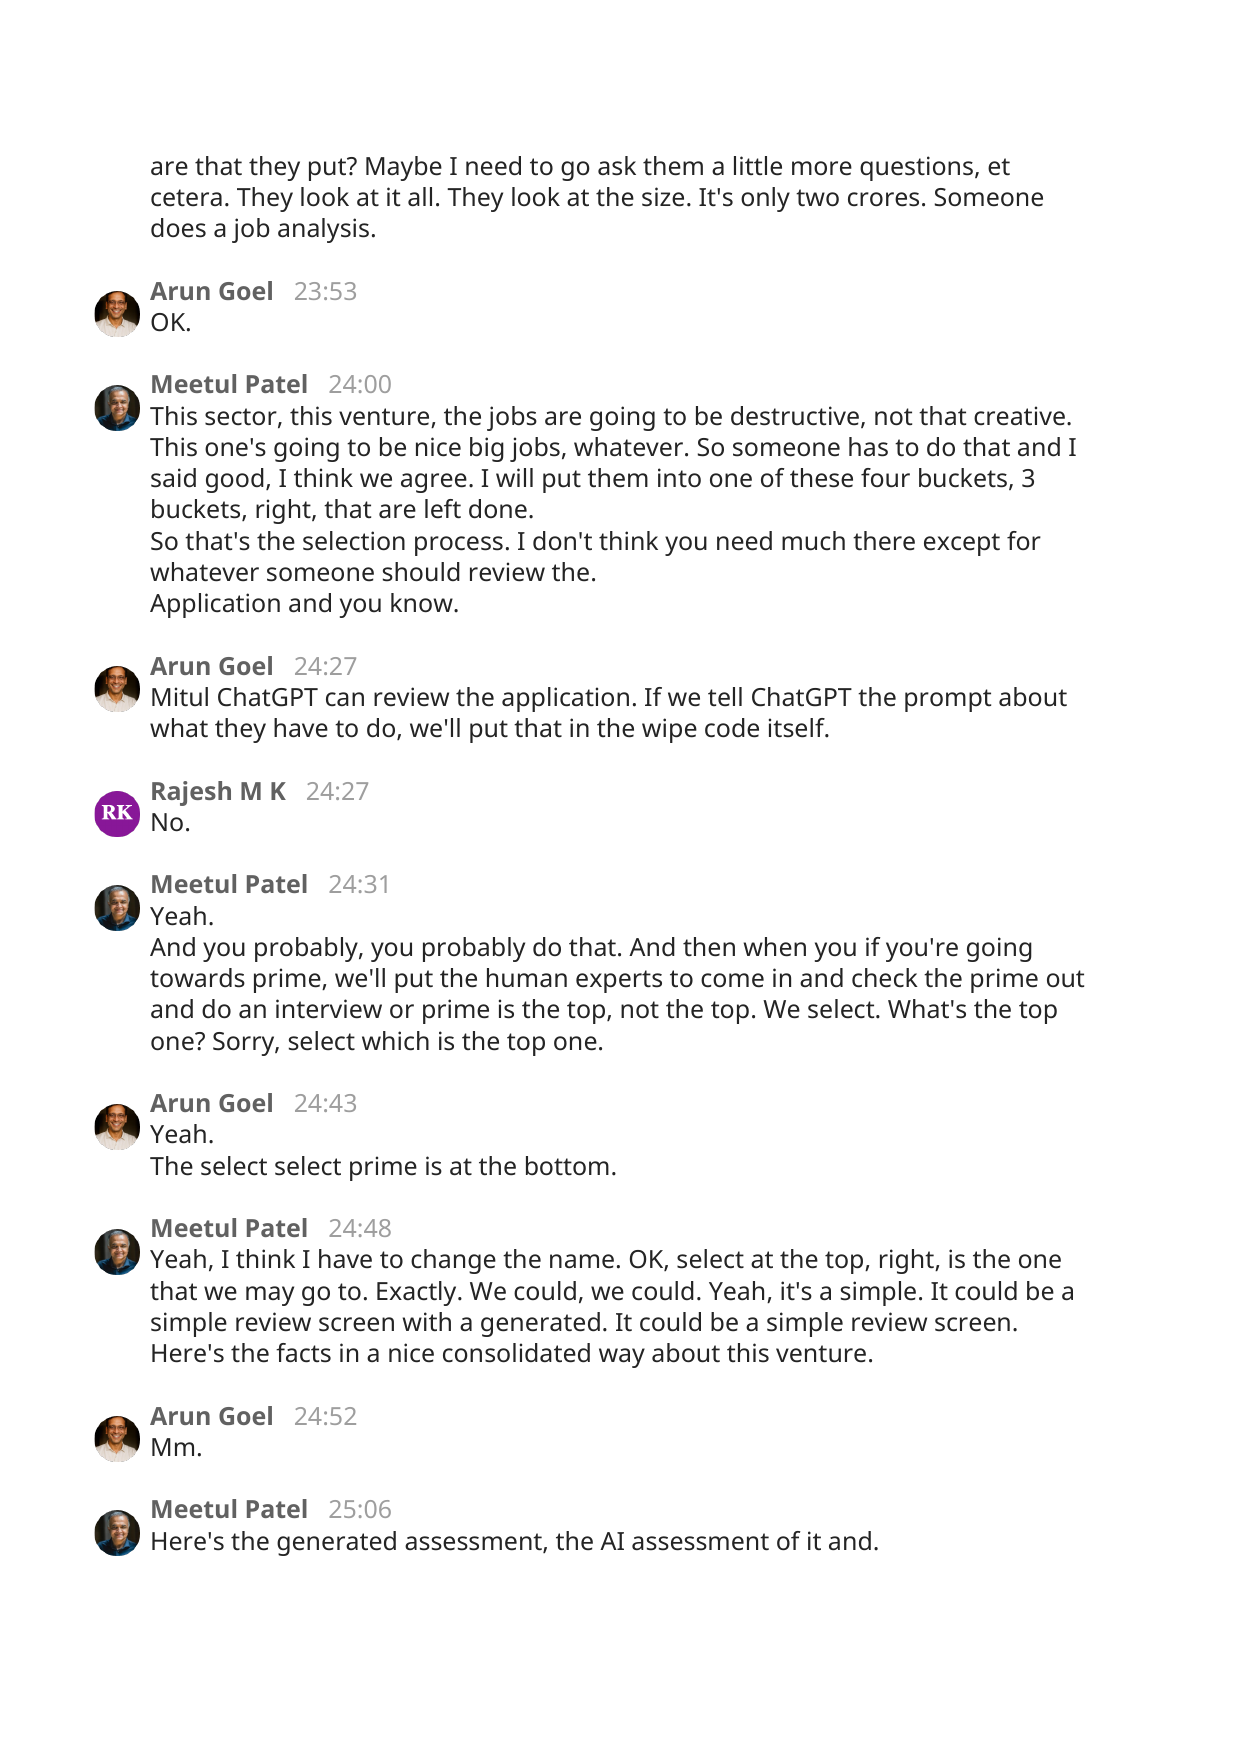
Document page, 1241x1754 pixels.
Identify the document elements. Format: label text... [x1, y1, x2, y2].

picture [94, 1510, 140, 1556]
text Rajesh M K 24:27 No. [150, 744, 1090, 837]
text Arun Goel 24:52 Mm. [150, 1369, 1090, 1462]
text Meetul Patel 24:31 Yeah. And you probably, you probably do that. And then when you if you're going towards prime, we'll put the human experts to come in and check the prime out and do an interview or prime is the top, not the top. We select. What's the top one? Sorry, select which is the top one. [150, 837, 1090, 1056]
picture [94, 1416, 140, 1462]
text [150, 150, 1090, 244]
picture [94, 791, 140, 837]
picture [94, 666, 140, 712]
picture [94, 291, 140, 337]
picture [94, 1229, 140, 1275]
text Arun Goel 24:43 Yeah. The select select prime is at the bottom. [150, 1056, 1090, 1181]
text Meetul Patel 24:48 Yeah, I think I have to change the name. OK, select at the top, right, is the one that we may go to. Exactly. We could, we could. Yeah, it's a simple. It could be a simple review screen with a generated. It could be a simple review screen. Here's the facts in a nice consolidated way about this venture. [150, 1181, 1090, 1369]
text Arun Goel 23:53 OK. [150, 244, 1090, 337]
picture [94, 885, 140, 931]
text Meetul Patel 24:00 This sector, this venture, the jobs are going to be destructive, not that creative. This one's going to be nice big jobs, whatever. So someone has to do that and I said good, I think we agree. I will put them into one of these four buckets, 3 buckets, right, that are left done. So that's the selection process. I don't think you need much there except for whatever someone should review the. Application and you know. [150, 337, 1090, 619]
text Arun Goel 24:27 Mitul ChatGPT can review the application. If we tell ChatGPT the prompt about what they have to do, we'll put that in the wipe code itself. [150, 619, 1090, 744]
picture [94, 385, 140, 431]
picture [94, 1104, 140, 1150]
text Meetul Patel 25:06 Here's the generated assessment, the AI assessment of it and. [150, 1462, 1090, 1556]
